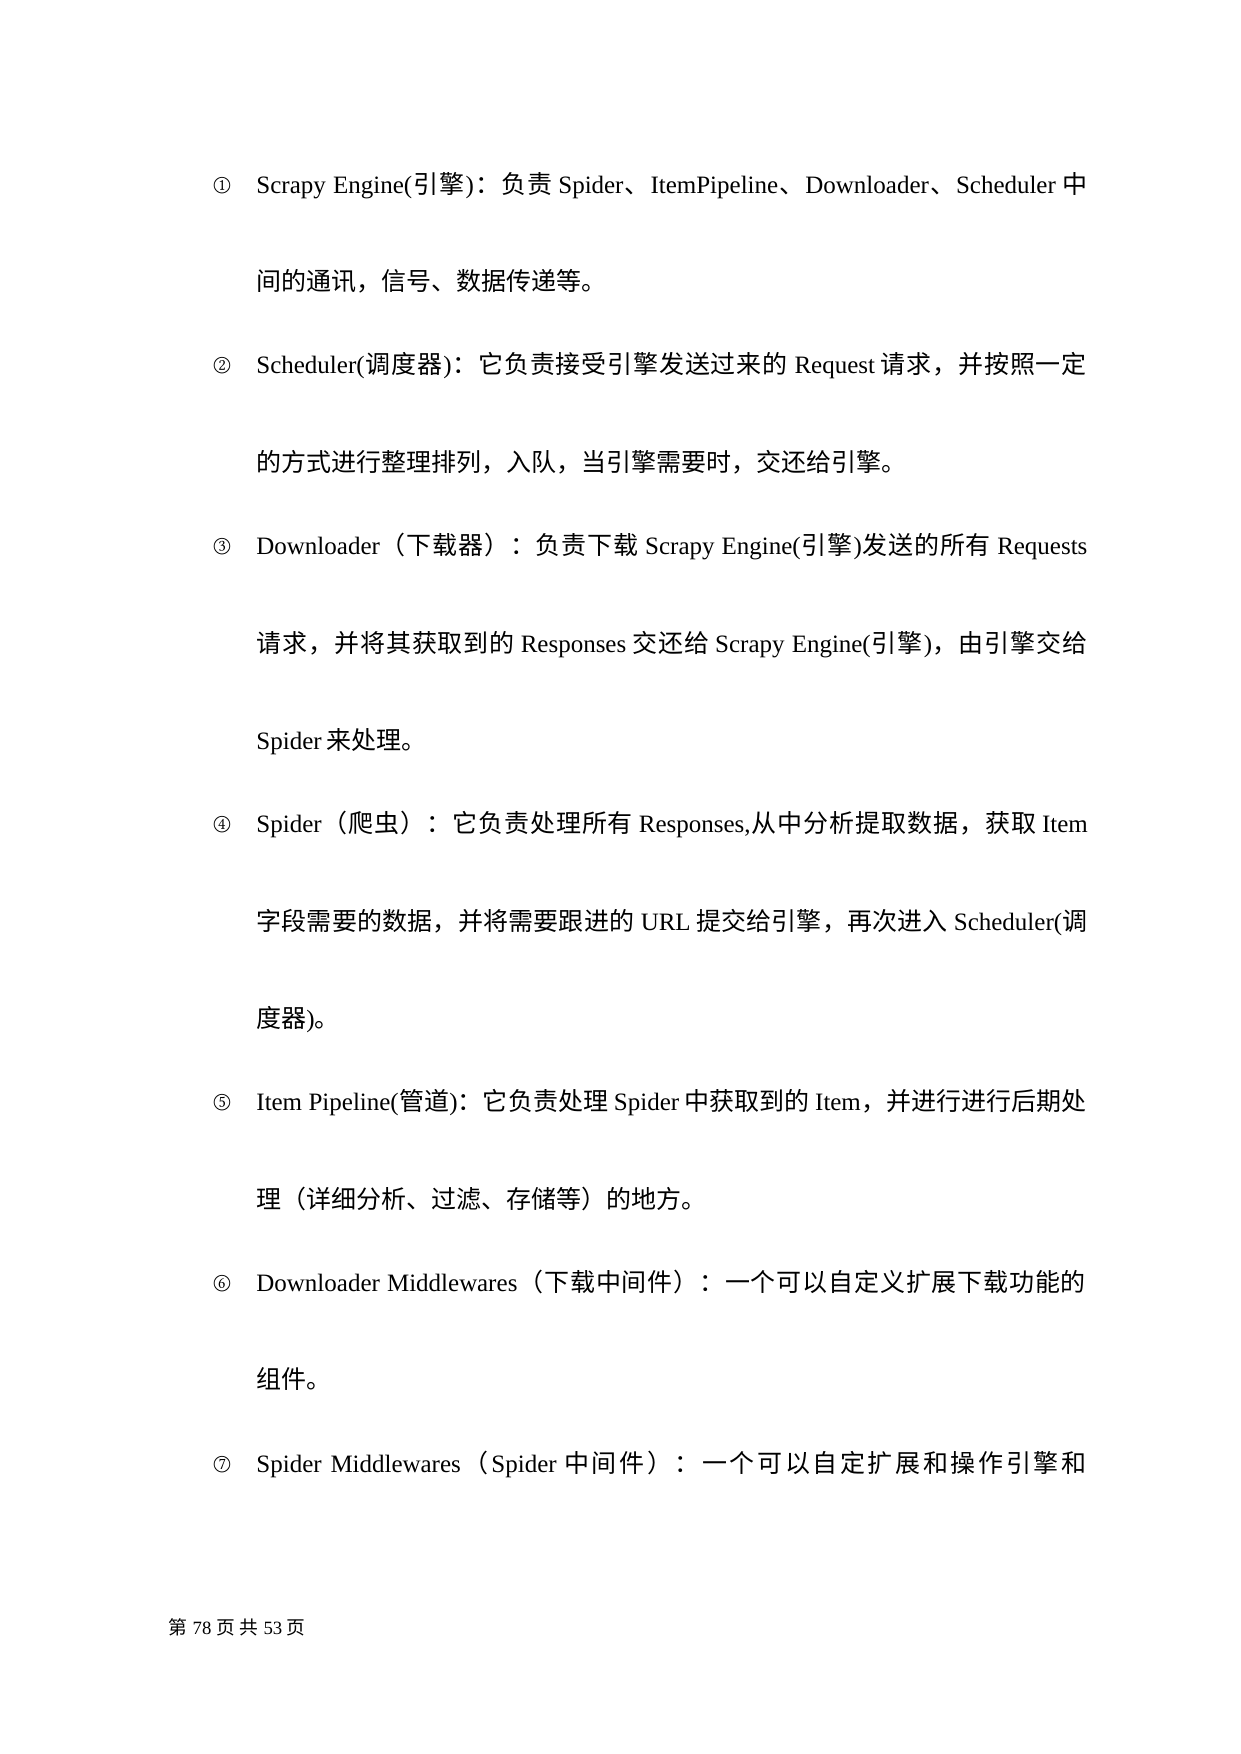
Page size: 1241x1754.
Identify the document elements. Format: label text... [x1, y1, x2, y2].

list Spider（爬虫）：它负责处理所有Responses,从中分析提取数据，获取Item字段需要的数据，并将需要跟进的URL提交给引擎，再次进入Scheduler(调度器)。 [212, 789, 1087, 1049]
list Scheduler(调度器)：它负责接受引擎发送过来的Request请求，并按照一定的方式进行整理排列，入队，当引擎需要时，交还给引擎。 [212, 331, 1087, 493]
list Item Pipeline(管道)：它负责处理Spider中获取到的Item，并进行进行后期处理（详细分析、过滤、存储等）的地方。 [212, 1067, 1087, 1230]
list Downloader（下载器）：负责下载Scrapy Engine(引擎)发送的所有Requests请求，并将其获取到的Responses交还给Scrapy Engine(引擎)，由引擎交给Spider来处理。 [212, 511, 1087, 771]
list Scrapy Engine(引擎)：负责Spider、ItemPipeline、Downloader、Scheduler中间的通讯，信号、数据传递等。 [212, 150, 1087, 312]
list Downloader Middlewares（下载中间件）：一个可以自定义扩展下载功能的组件。 [212, 1248, 1087, 1411]
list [212, 1429, 1087, 1494]
